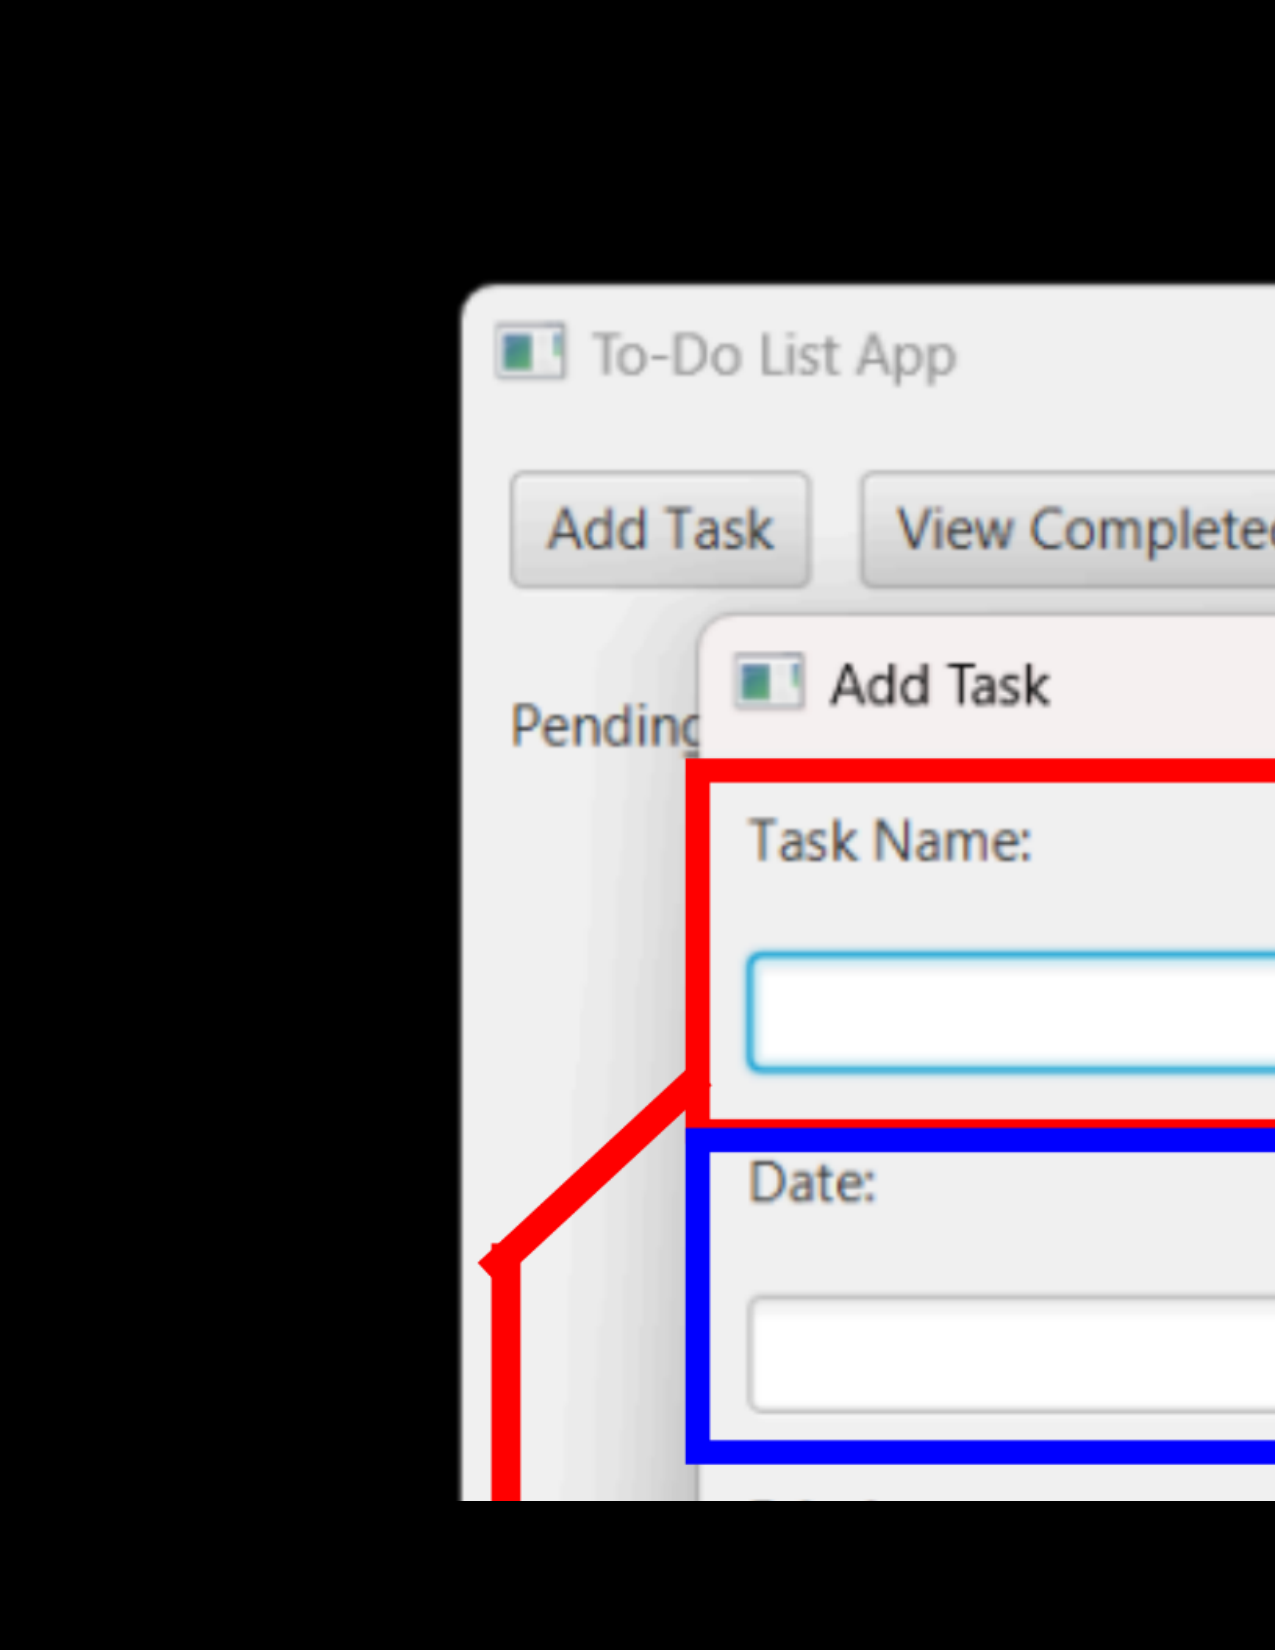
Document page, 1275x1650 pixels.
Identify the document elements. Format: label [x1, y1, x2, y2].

picture [150, 150, 1275, 1501]
